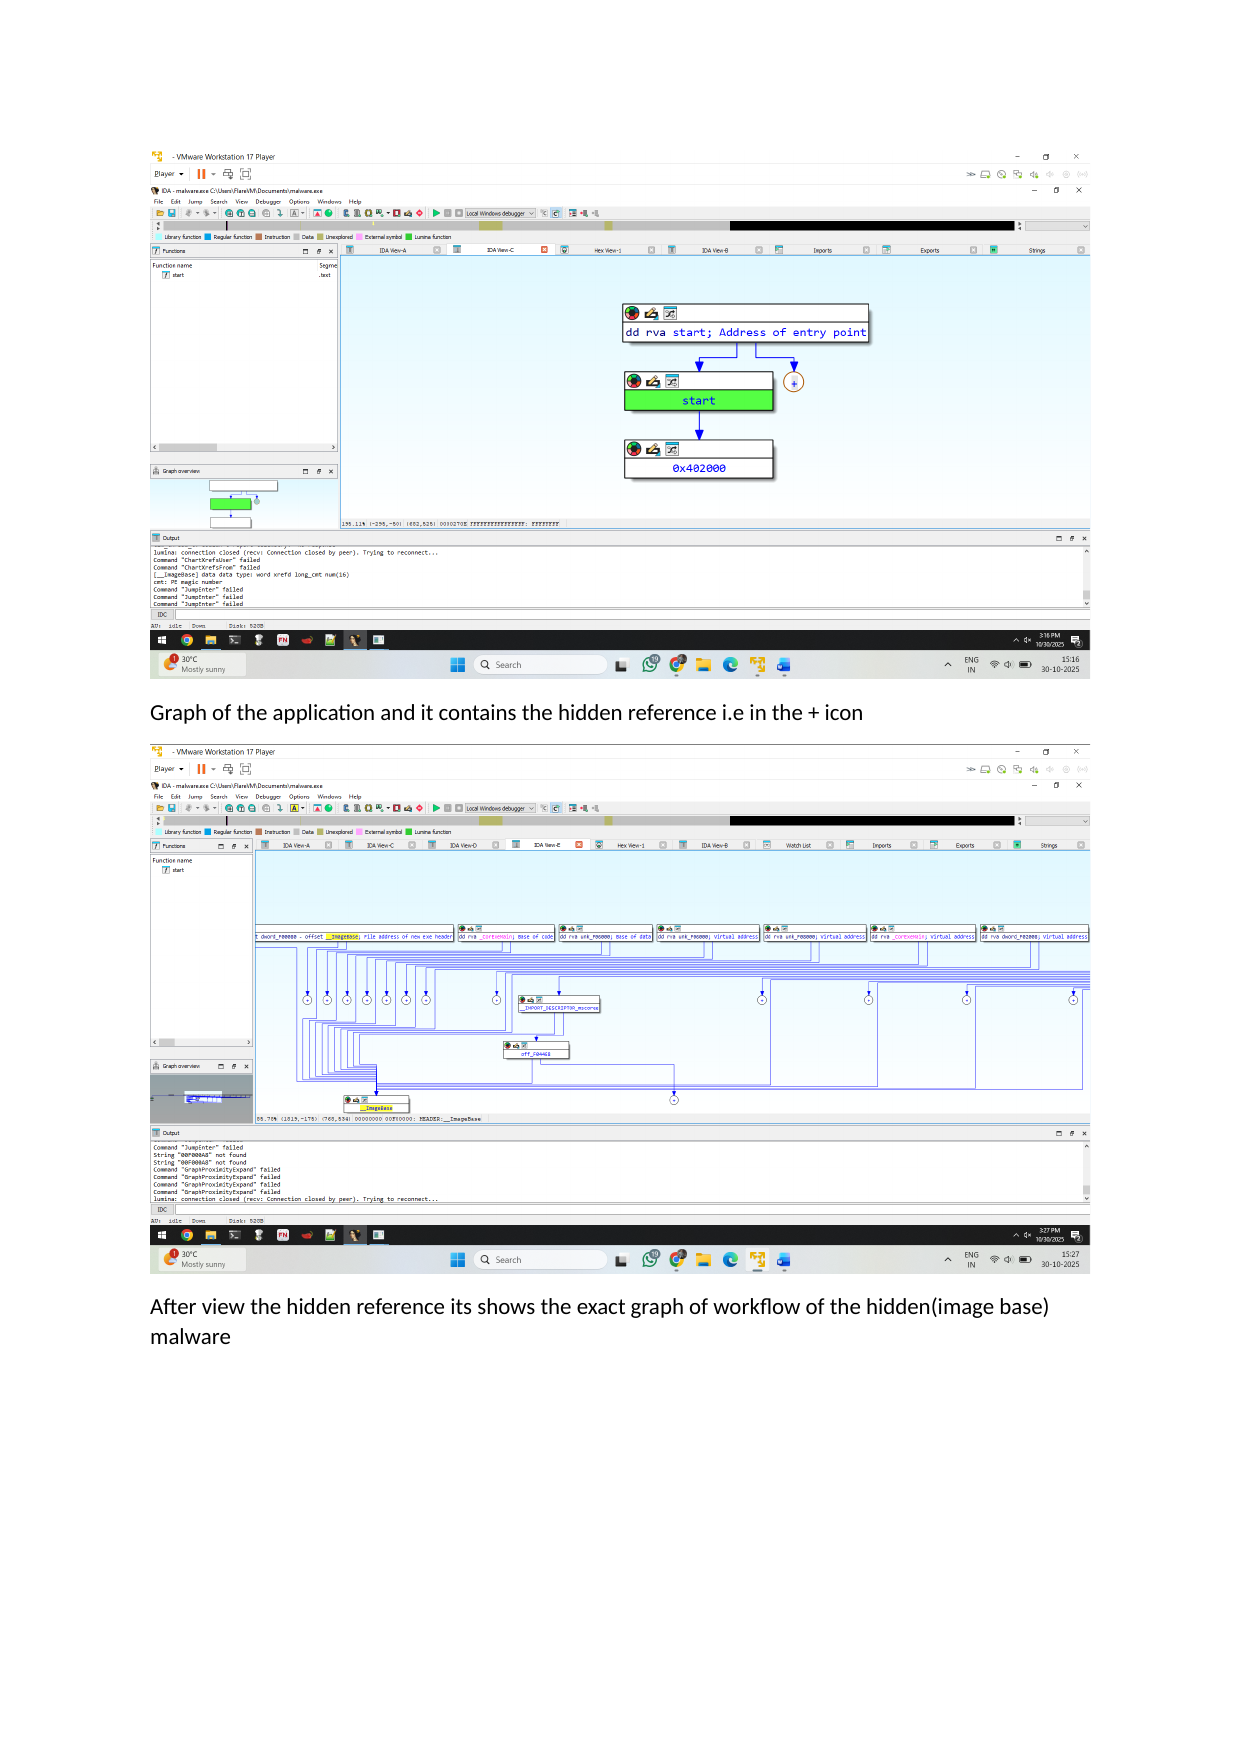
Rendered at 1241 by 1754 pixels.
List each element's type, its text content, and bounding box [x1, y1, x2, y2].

text After view the hidden reference its shows the exact graph of workflow of the hidden(image base) malware [150, 1292, 1090, 1351]
picture [150, 744, 1091, 1274]
text Graph of the application and it contains the hidden reference i.e in the + icon [150, 698, 1090, 726]
picture [150, 150, 1091, 679]
